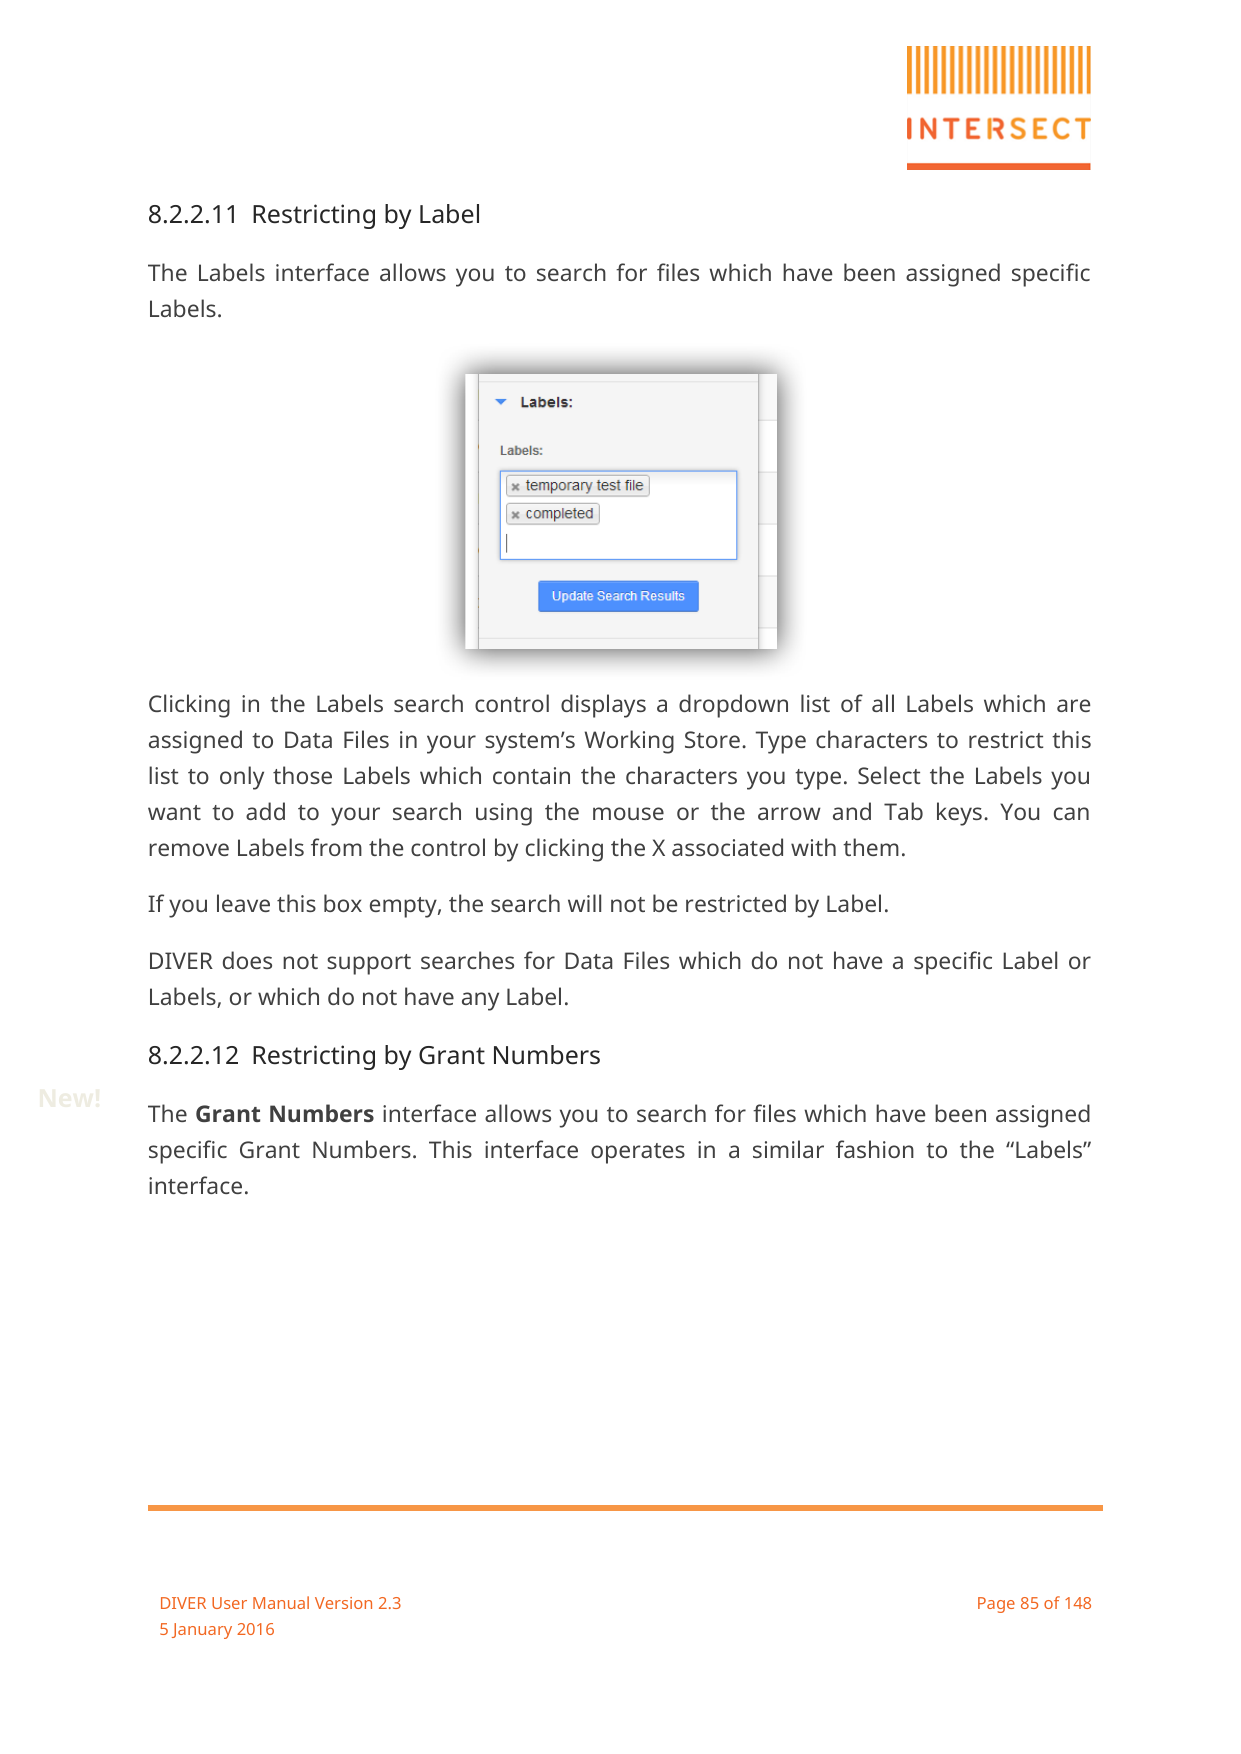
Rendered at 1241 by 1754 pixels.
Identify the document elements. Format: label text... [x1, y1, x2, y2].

text Clicking in the Labels search control displays a dropdown list of all Labels which are assigned to Data Files in your system’s Working Store. Type characters to restrict this list to only those Labels which contain the characters you type. Select the Labels you want to add to your search using the mouse or the arrow and Tab keys. You can remove Labels from the control by clicking the X associated with them. [148, 688, 1092, 863]
text The Labels interface allows you to search for files which have been assigned specific Labels. [148, 257, 1092, 324]
text If you leave this box empty, the search will not be restricted by Label. [148, 888, 1092, 920]
subtitle Restricting by Grant Numbers [148, 1038, 1092, 1072]
text DIVER does not support searches for Data Files which do not have a specific Label or Labels, or which do not have any Label. [148, 945, 1092, 1012]
subtitle Restricting by Label [148, 197, 1092, 231]
text The Grant Numbers interface allows you to search for files which have been assigned specific Grant Numbers. This interface operates in a similar fashion to the “Labels” interface. [148, 1098, 1092, 1201]
picture [465, 374, 777, 649]
picture [905, 44, 1093, 172]
